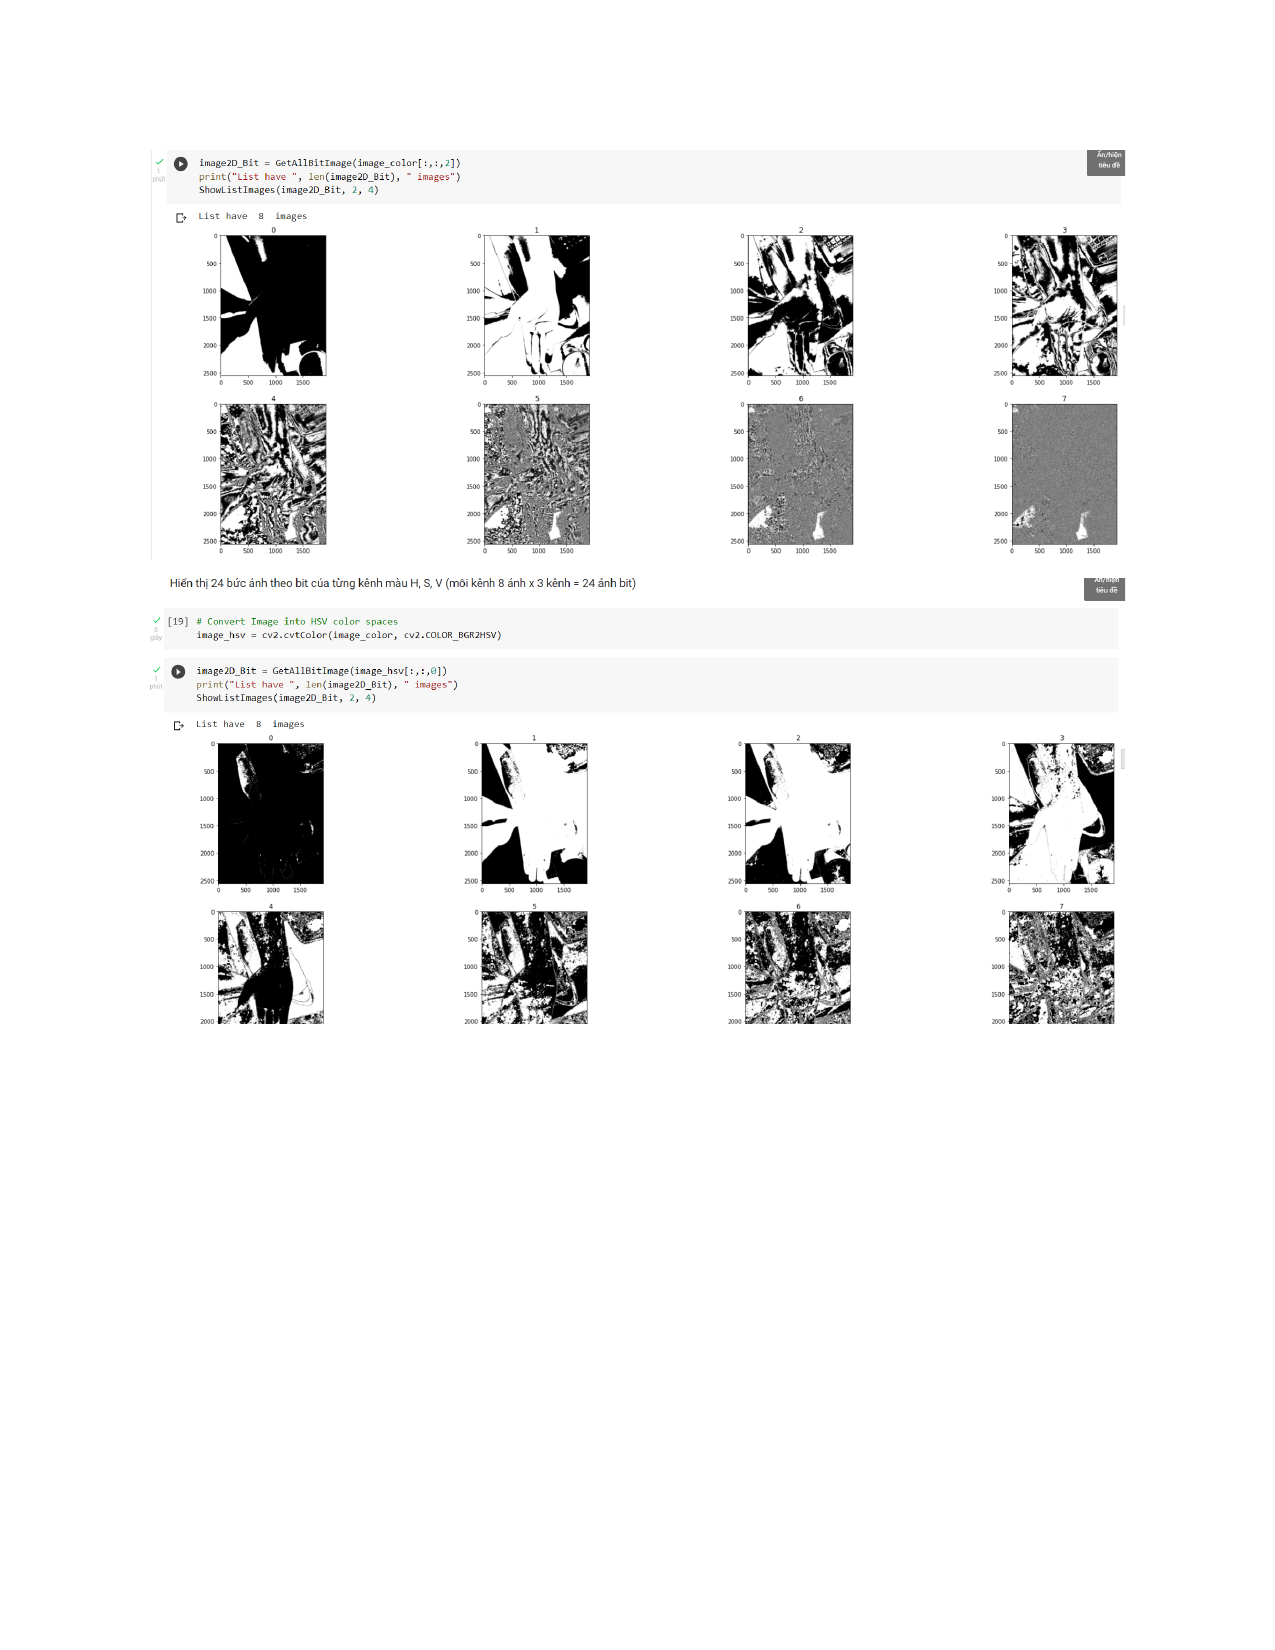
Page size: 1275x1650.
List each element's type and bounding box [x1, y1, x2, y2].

picture [150, 150, 1125, 560]
picture [150, 578, 1125, 1024]
